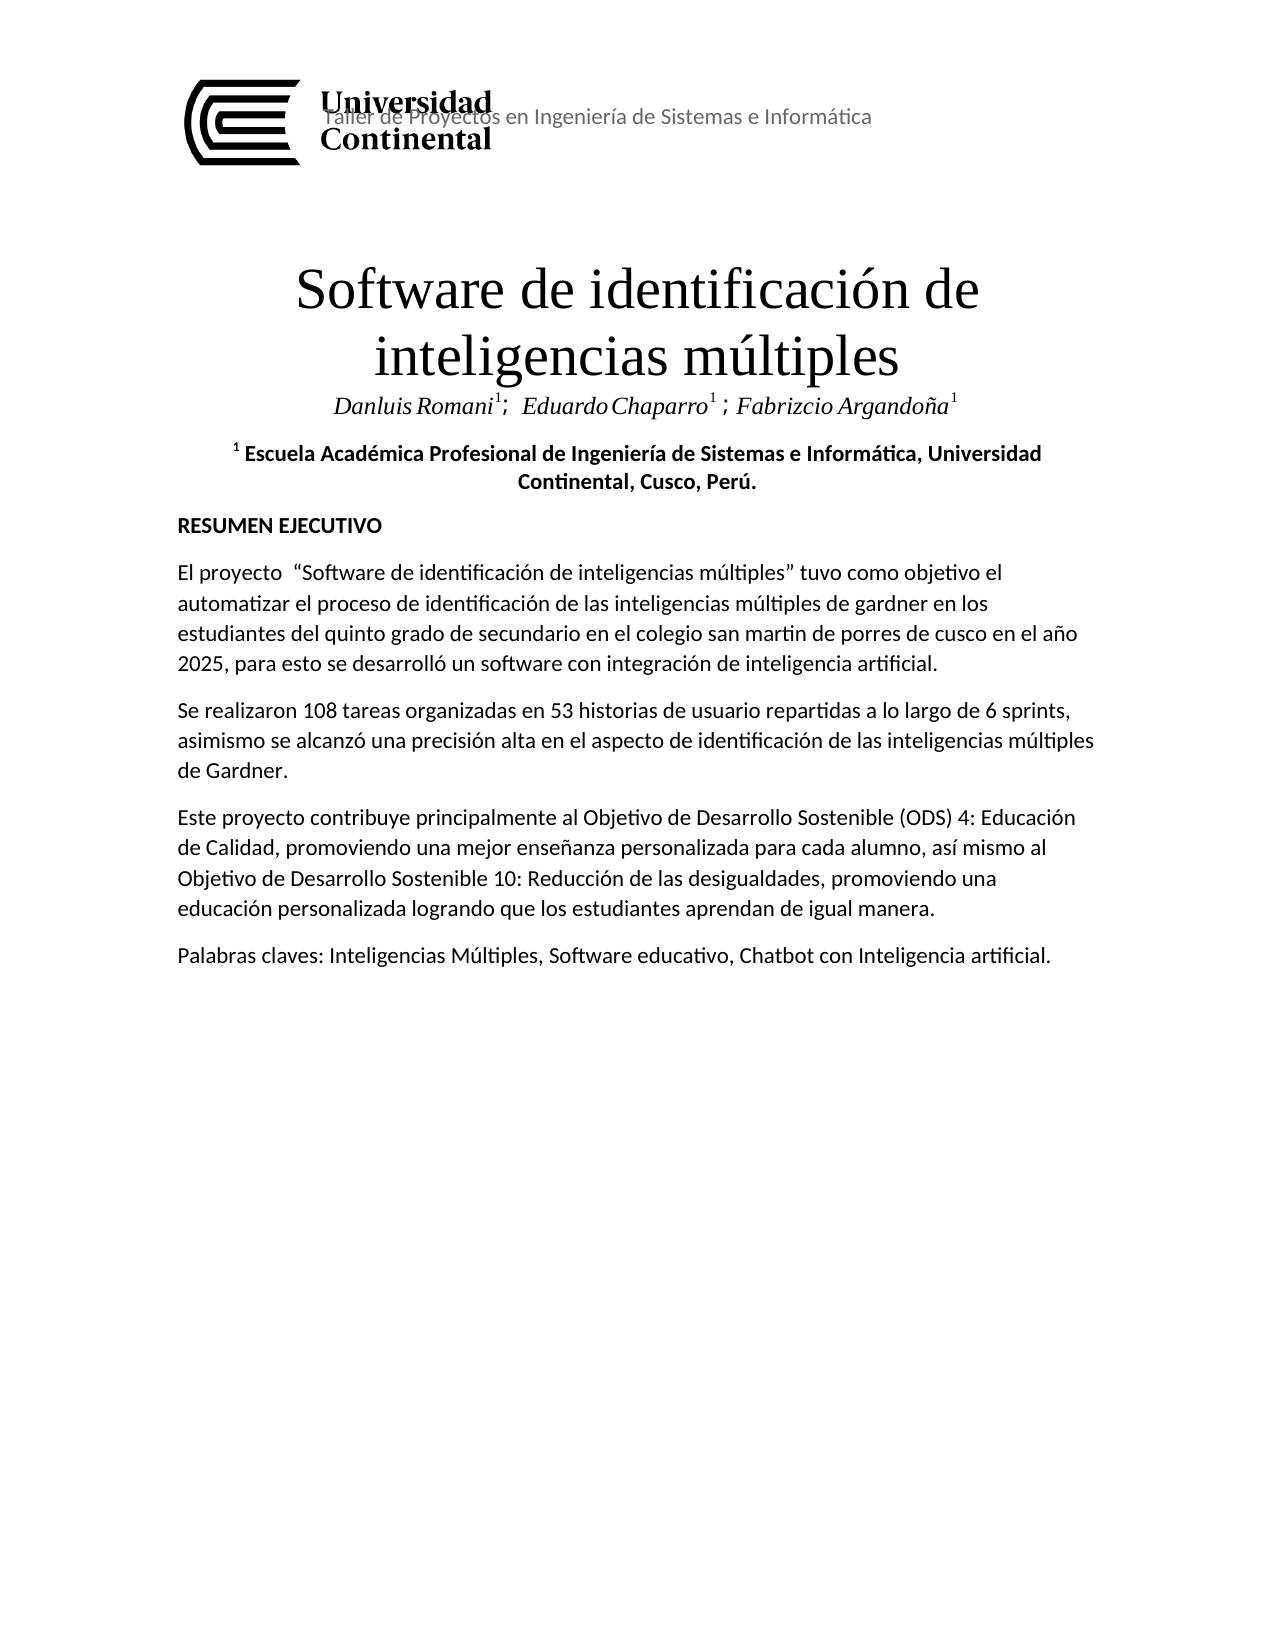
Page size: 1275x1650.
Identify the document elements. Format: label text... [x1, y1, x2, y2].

text El proyecto “Software de identificación de inteligencias múltiples” tuvo como objetivo el automatizar el proceso de identificación de las inteligencias múltiples de gardner en los estudiantes del quinto grado de secundario en el colegio san martin de porres de cusco en el año 2025, para esto se desarrolló un software con integración de inteligencia artificial. [177, 558, 1098, 677]
picture [180, 76, 496, 168]
text Este proyecto contribuye principalmente al Objetivo de Desarrollo Sostenible (ODS) 4: Educación de Calidad, promoviendo una mejor enseñanza personalizada para cada alumno, así mismo al Objetivo de Desarrollo Sostenible 10: Reducción de las desigualdades, promoviendo una educación personalizada logrando que los estudiantes aprendan de igual manera. [177, 803, 1098, 922]
text Software de identificación de inteligencias múltiples [177, 254, 1098, 388]
text ; ; [192, 388, 1098, 420]
text 1 Escuela Académica Profesional de Ingeniería de Sistemas e Informática, Universidad Continental, Cusco, Perú. [177, 439, 1098, 495]
text RESUMEN EJECUTIVO [177, 512, 1098, 539]
text Palabras claves: Inteligencias Múltiples, Software educativo, Chatbot con Inteligencia artificial. [177, 941, 1098, 969]
text Se realizaron 108 tareas organizadas en 53 historias de usuario repartidas a lo largo de 6 sprints, asimismo se alcanzó una precisión alta en el aspecto de identificación de las inteligencias múltiples de Gardner. [177, 696, 1098, 784]
